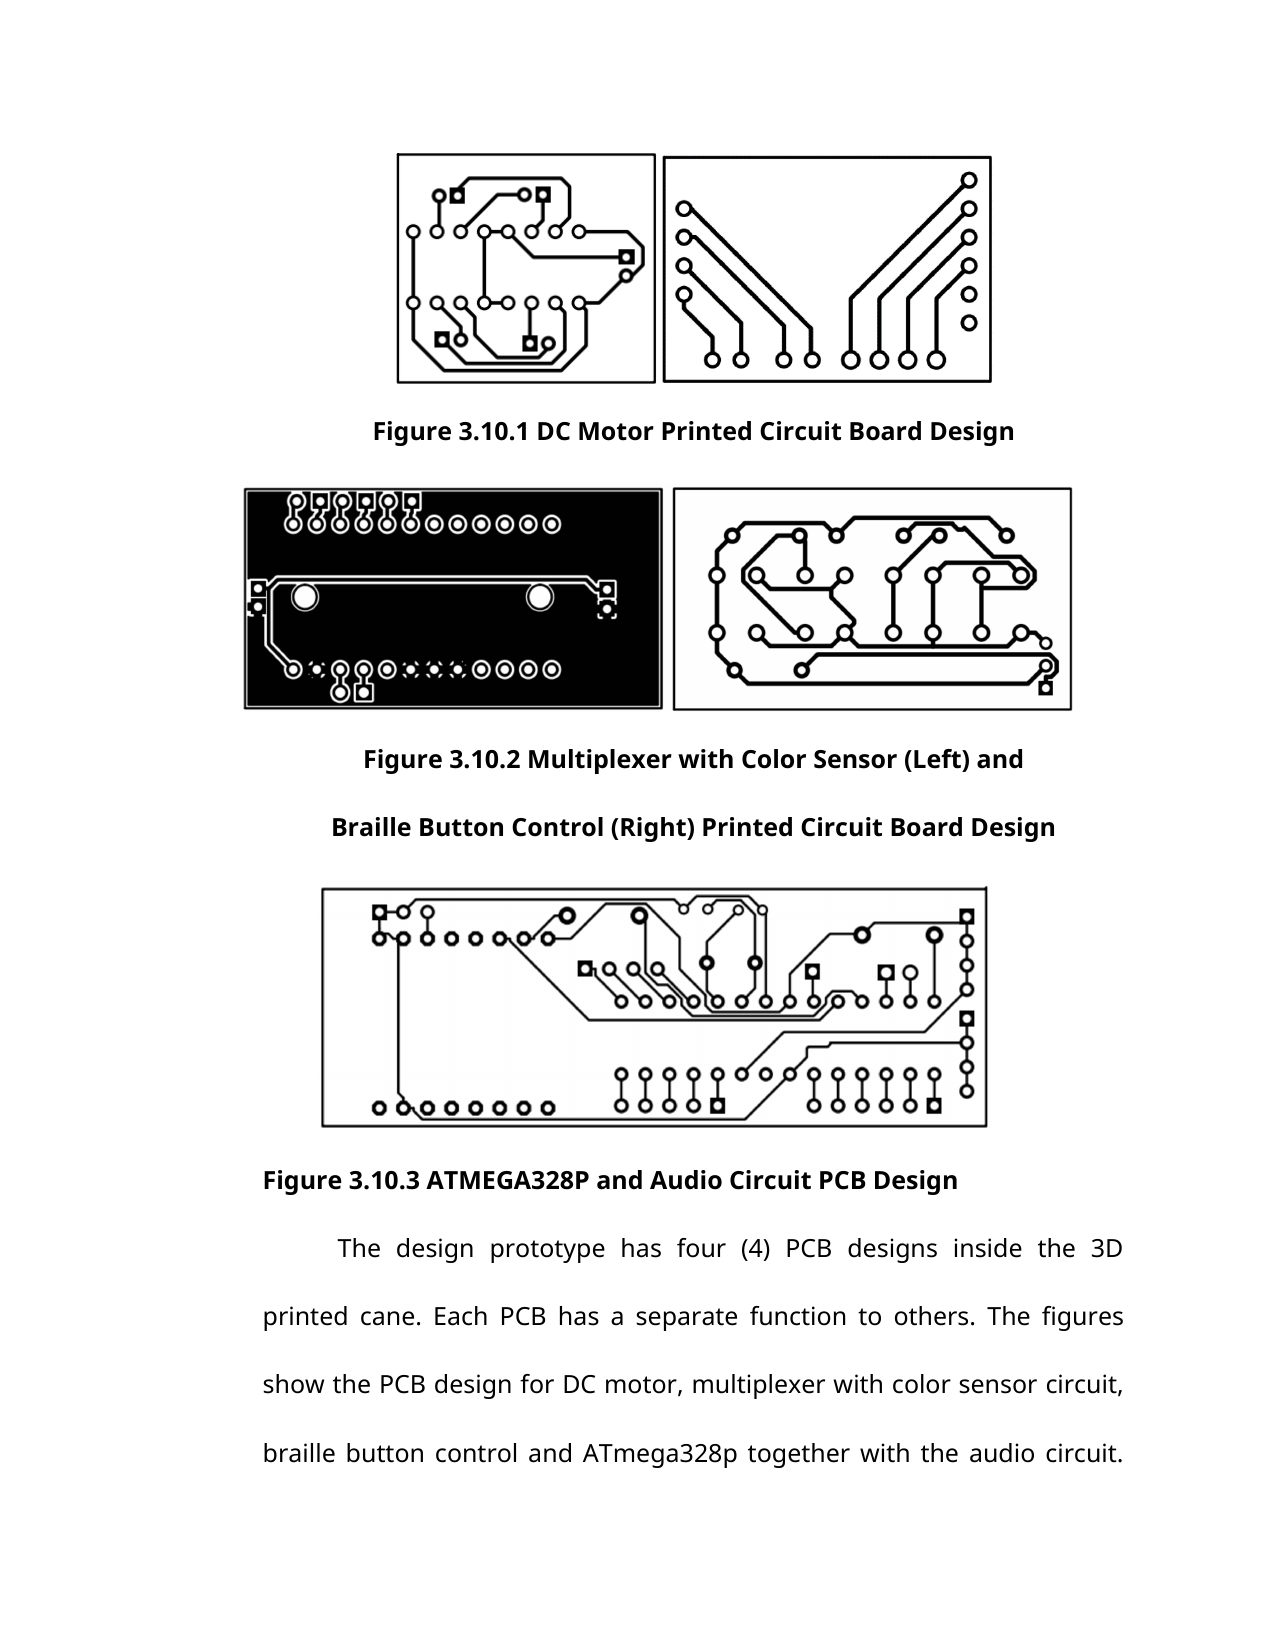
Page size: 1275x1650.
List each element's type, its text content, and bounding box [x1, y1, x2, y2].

picture [394, 150, 994, 386]
text Figure 3.10.3 ATMEGA328P and Audio Circuit PCB Design [262, 1163, 1125, 1197]
picture [241, 483, 668, 714]
picture [670, 484, 1074, 714]
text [262, 1231, 1125, 1469]
text Braille Button Control (Right) Printed Circuit Board Design [262, 810, 1125, 844]
text Figure 3.10.1 DC Motor Printed Circuit Board Design [262, 413, 1125, 447]
picture [316, 879, 997, 1135]
text Figure 3.10.2 Multiplexer with Color Sensor (Left) and [262, 742, 1125, 776]
